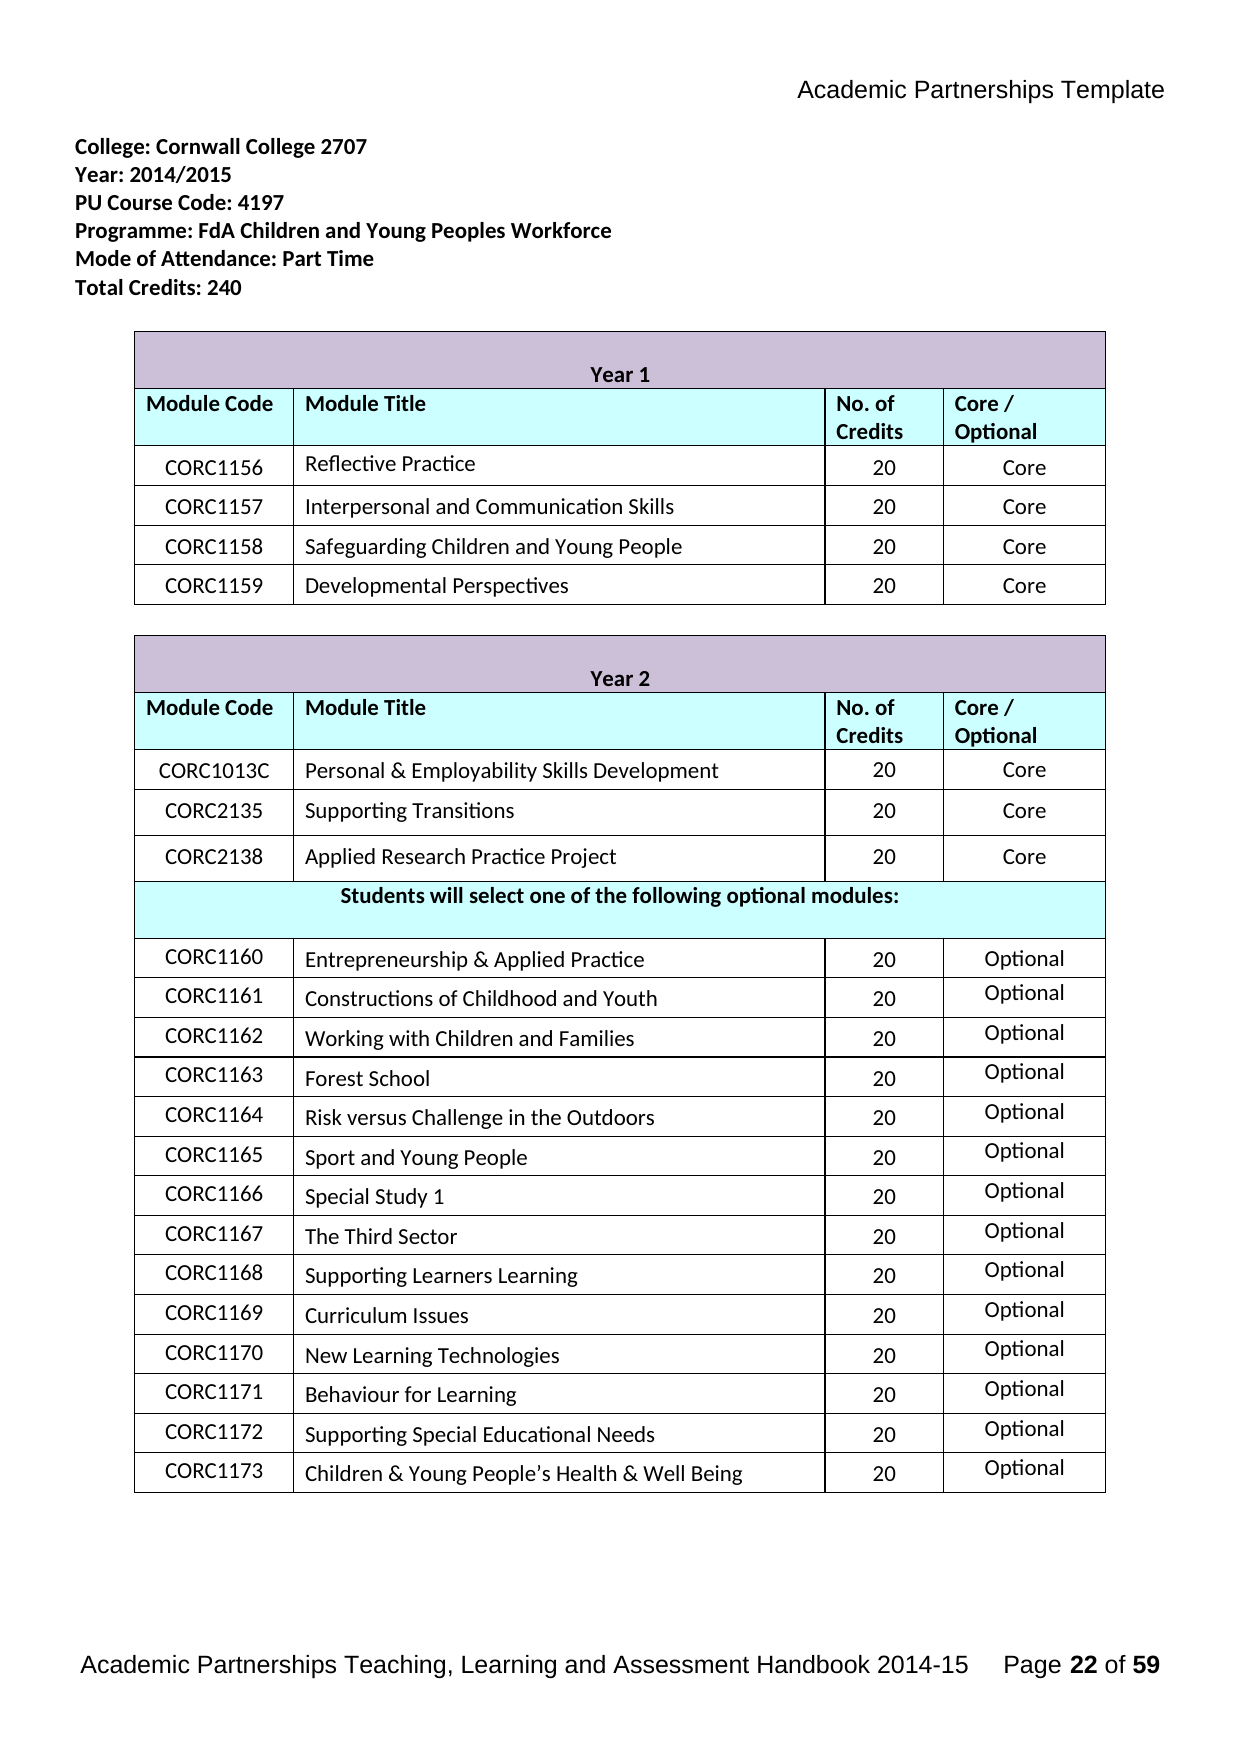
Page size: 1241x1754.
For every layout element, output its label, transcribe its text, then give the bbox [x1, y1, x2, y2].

table_cell Safeguarding Children and Young People [294, 526, 824, 564]
table_cell 20 [826, 939, 943, 977]
table_cell Optional [944, 1374, 1105, 1413]
table_cell Core [944, 446, 1105, 485]
table_cell Behaviour for Learning [294, 1374, 824, 1413]
table_cell 20 [826, 1295, 943, 1333]
table_cell 20 [826, 1216, 943, 1254]
table_cell 20 [826, 1335, 943, 1373]
table_cell Optional [944, 1295, 1105, 1333]
table_cell No. of Credits [826, 693, 943, 749]
table_cell 20 [826, 486, 943, 524]
text Mode of Attendance: Part Time [75, 244, 1165, 273]
table_cell Reflective Practice [294, 446, 824, 485]
table_cell Special Study 1 [294, 1176, 824, 1215]
table_cell 20 [826, 1097, 943, 1136]
table_cell Module Code [135, 389, 293, 445]
table_cell Optional [944, 1018, 1105, 1056]
table_cell Core / Optional [944, 389, 1105, 445]
table_cell 20 [826, 446, 943, 485]
table_cell CORC1160 [135, 939, 293, 977]
table_cell Core [944, 565, 1105, 604]
table_cell Optional [944, 1058, 1105, 1096]
table_cell Core [944, 836, 1105, 881]
table_cell CORC2138 [135, 836, 293, 881]
table_cell CORC1158 [135, 526, 293, 564]
table_cell 20 [826, 1414, 943, 1452]
table_cell CORC1156 [135, 446, 293, 485]
table_cell Optional [944, 1453, 1105, 1492]
table_cell 20 [826, 750, 943, 789]
table_cell No. of Credits [826, 389, 943, 445]
table_cell Applied Research Practice Project [294, 836, 824, 881]
table_cell CORC1163 [135, 1058, 293, 1096]
table_cell CORC1161 [135, 978, 293, 1017]
table_cell The Third Sector [294, 1216, 824, 1254]
table_cell CORC1157 [135, 486, 293, 524]
table_cell Students will select one of the following optional modules: [135, 882, 1105, 938]
table_cell Optional [944, 1414, 1105, 1452]
table_cell Supporting Learners Learning [294, 1255, 824, 1294]
table_cell 20 [826, 1374, 943, 1413]
table_cell CORC1169 [135, 1295, 293, 1333]
table_cell 20 [826, 1453, 943, 1492]
table_cell Working with Children and Families [294, 1018, 824, 1056]
table_cell CORC1162 [135, 1018, 293, 1056]
table_cell Optional [944, 939, 1105, 977]
table_cell 20 [826, 526, 943, 564]
text College: Cornwall College 2707 [75, 132, 1165, 161]
table_cell CORC1013C [135, 750, 293, 789]
table_cell Optional [944, 1335, 1105, 1373]
table_cell Optional [944, 1137, 1105, 1175]
table_cell Core [944, 486, 1105, 524]
table_cell Supporting Special Educational Needs [294, 1414, 824, 1452]
table_cell CORC1159 [135, 565, 293, 604]
table_cell 20 [826, 1058, 943, 1096]
table_cell Module Title [294, 389, 824, 445]
table_cell Core / Optional [944, 693, 1105, 749]
table_header Year 2 [135, 636, 1105, 692]
table_cell Constructions of Childhood and Youth [294, 978, 824, 1017]
table_cell Optional [944, 1176, 1105, 1215]
table_cell 20 [826, 1255, 943, 1294]
table_cell Optional [944, 1255, 1105, 1294]
table_cell 20 [826, 1137, 943, 1175]
table_cell CORC1168 [135, 1255, 293, 1294]
table_cell CORC1166 [135, 1176, 293, 1215]
table_cell 20 [826, 1176, 943, 1215]
table_cell Core [944, 790, 1105, 835]
table_cell 20 [826, 790, 943, 835]
table_cell CORC1171 [135, 1374, 293, 1413]
table_cell Forest School [294, 1058, 824, 1096]
table_header Year 1 [135, 332, 1105, 388]
table_cell CORC1172 [135, 1414, 293, 1452]
table_cell Children & Young People’s Health & Well Being [294, 1453, 824, 1492]
text PU Course Code: 4197 [75, 188, 1165, 217]
table_cell Risk versus Challenge in the Outdoors [294, 1097, 824, 1136]
table_cell CORC1167 [135, 1216, 293, 1254]
table_cell 20 [826, 836, 943, 881]
text Programme: FdA Children and Young Peoples Workforce [75, 217, 1165, 244]
table_cell Optional [944, 1216, 1105, 1254]
table_cell 20 [826, 1018, 943, 1056]
table_cell Developmental Perspectives [294, 565, 824, 604]
text Year: 2014/2015 [75, 161, 1165, 188]
table_cell CORC2135 [135, 790, 293, 835]
table_cell Module Title [294, 693, 824, 749]
table_cell New Learning Technologies [294, 1335, 824, 1373]
table_cell Sport and Young People [294, 1137, 824, 1175]
table_cell Personal & Employability Skills Development [294, 750, 824, 789]
table_cell CORC1173 [135, 1453, 293, 1492]
table_cell CORC1165 [135, 1137, 293, 1175]
table_cell 20 [826, 978, 943, 1017]
text Total Credits: 240 [75, 273, 1165, 301]
table_cell CORC1164 [135, 1097, 293, 1136]
table_cell Curriculum Issues [294, 1295, 824, 1333]
table_cell Module Code [135, 693, 293, 749]
table_cell Interpersonal and Communication Skills [294, 486, 824, 524]
table_cell 20 [826, 565, 943, 604]
table_cell Core [944, 526, 1105, 564]
table_cell Optional [944, 978, 1105, 1017]
table_cell Supporting Transitions [294, 790, 824, 835]
table_cell Core [944, 750, 1105, 789]
table_cell Optional [944, 1097, 1105, 1136]
table_cell CORC1170 [135, 1335, 293, 1373]
table_cell Entrepreneurship & Applied Practice [294, 939, 824, 977]
